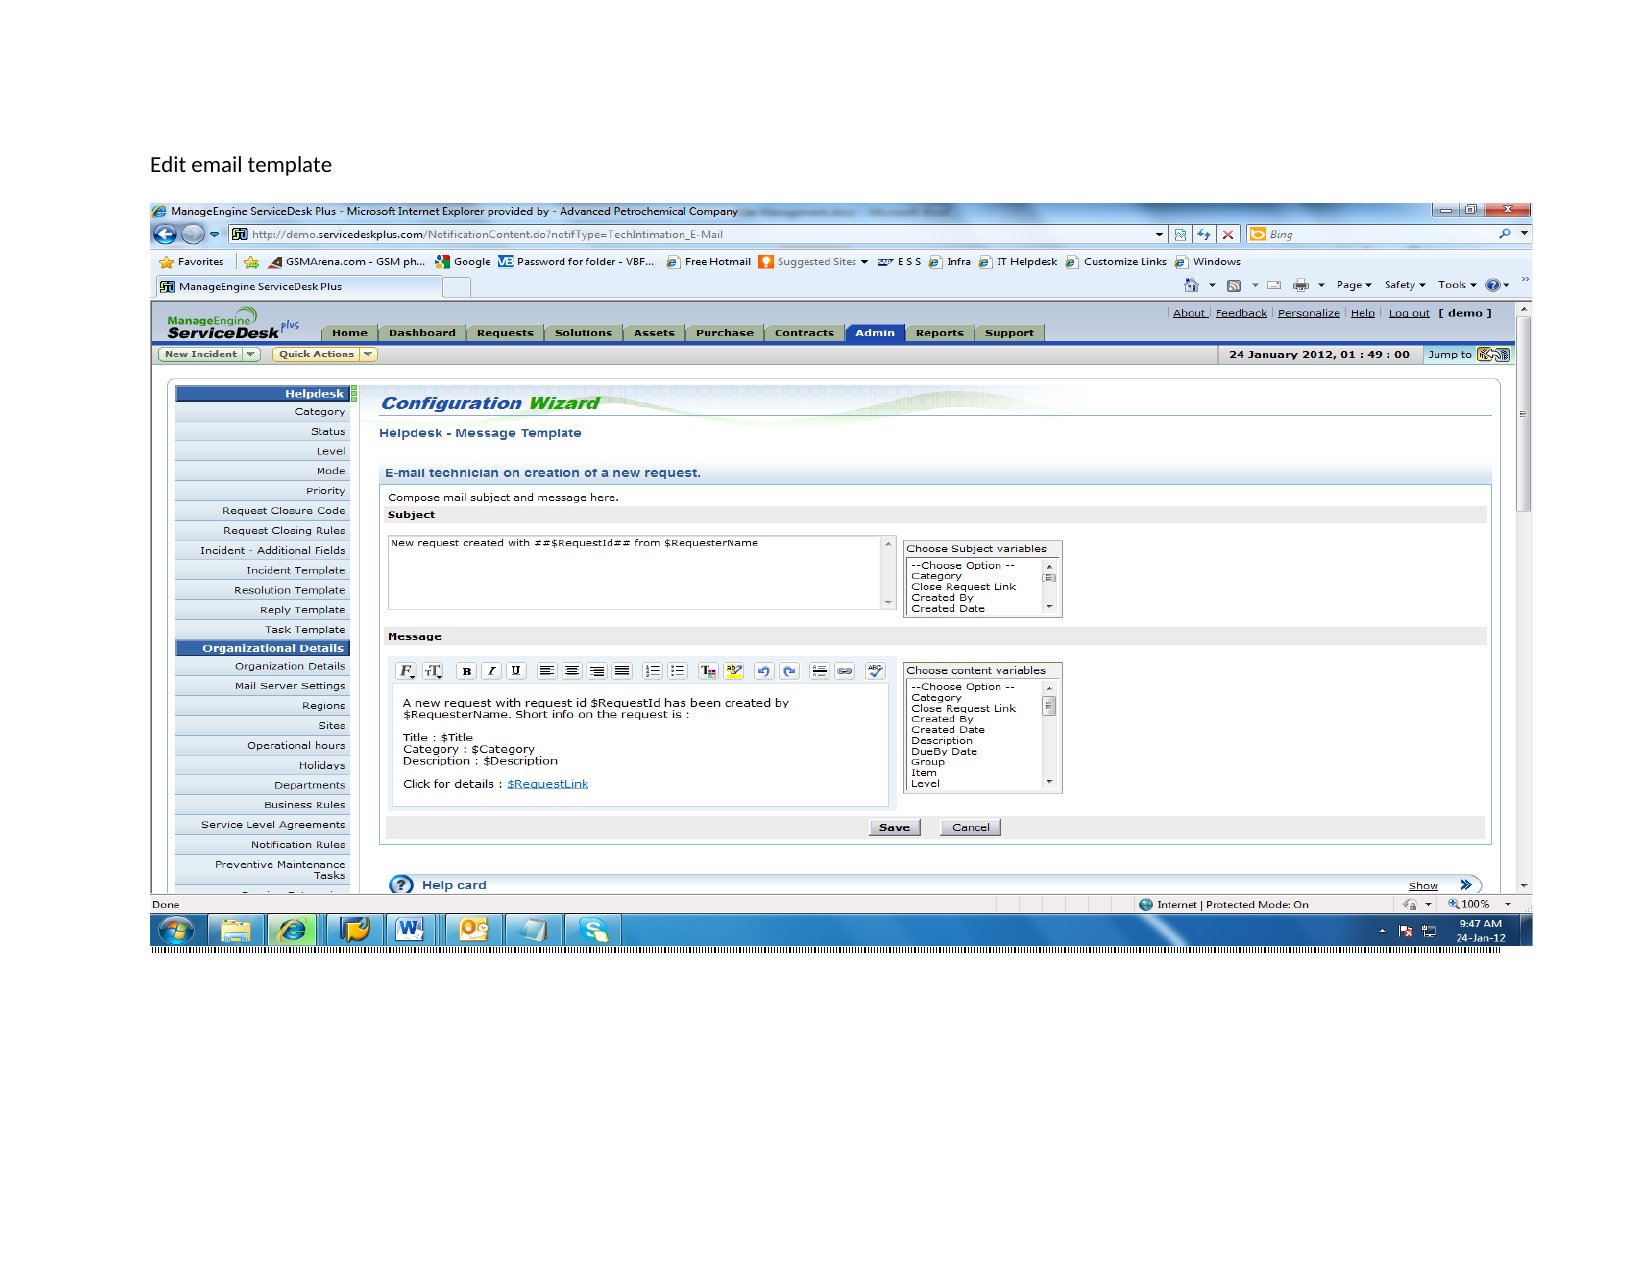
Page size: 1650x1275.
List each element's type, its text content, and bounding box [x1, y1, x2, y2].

picture [150, 203, 1533, 946]
text Edit email template [150, 150, 1500, 178]
